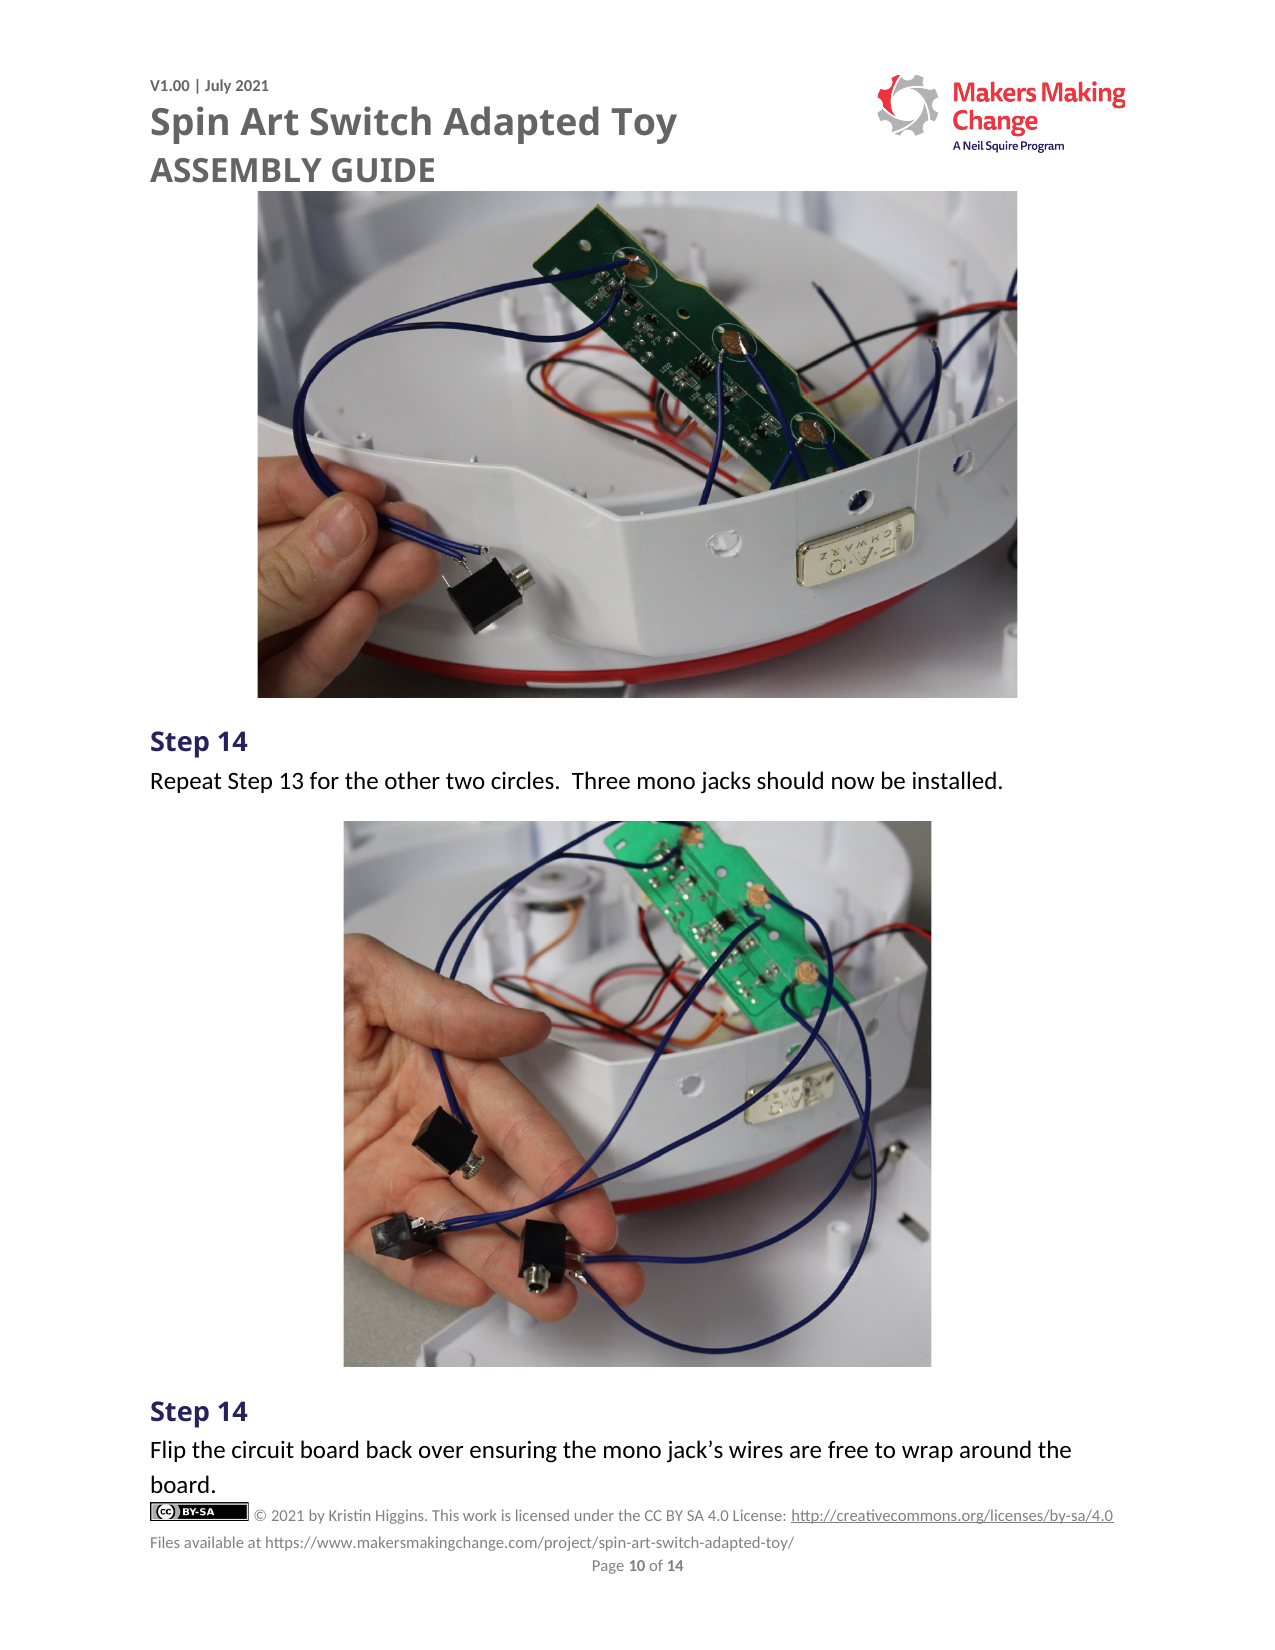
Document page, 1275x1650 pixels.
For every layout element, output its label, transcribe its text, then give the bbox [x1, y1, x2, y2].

picture [877, 75, 1125, 153]
subtitle Step 14 [150, 1392, 1125, 1429]
subtitle Step 14 [150, 723, 1125, 760]
picture [343, 821, 932, 1367]
text Flip the circuit board back over ensuring the mono jack’s wires are free to wrap around the board. [150, 1434, 1125, 1500]
picture [257, 191, 1018, 698]
picture [150, 1502, 249, 1521]
text Repeat Step 13 for the other two circles. Three mono jacks should now be installed. [150, 765, 1125, 796]
